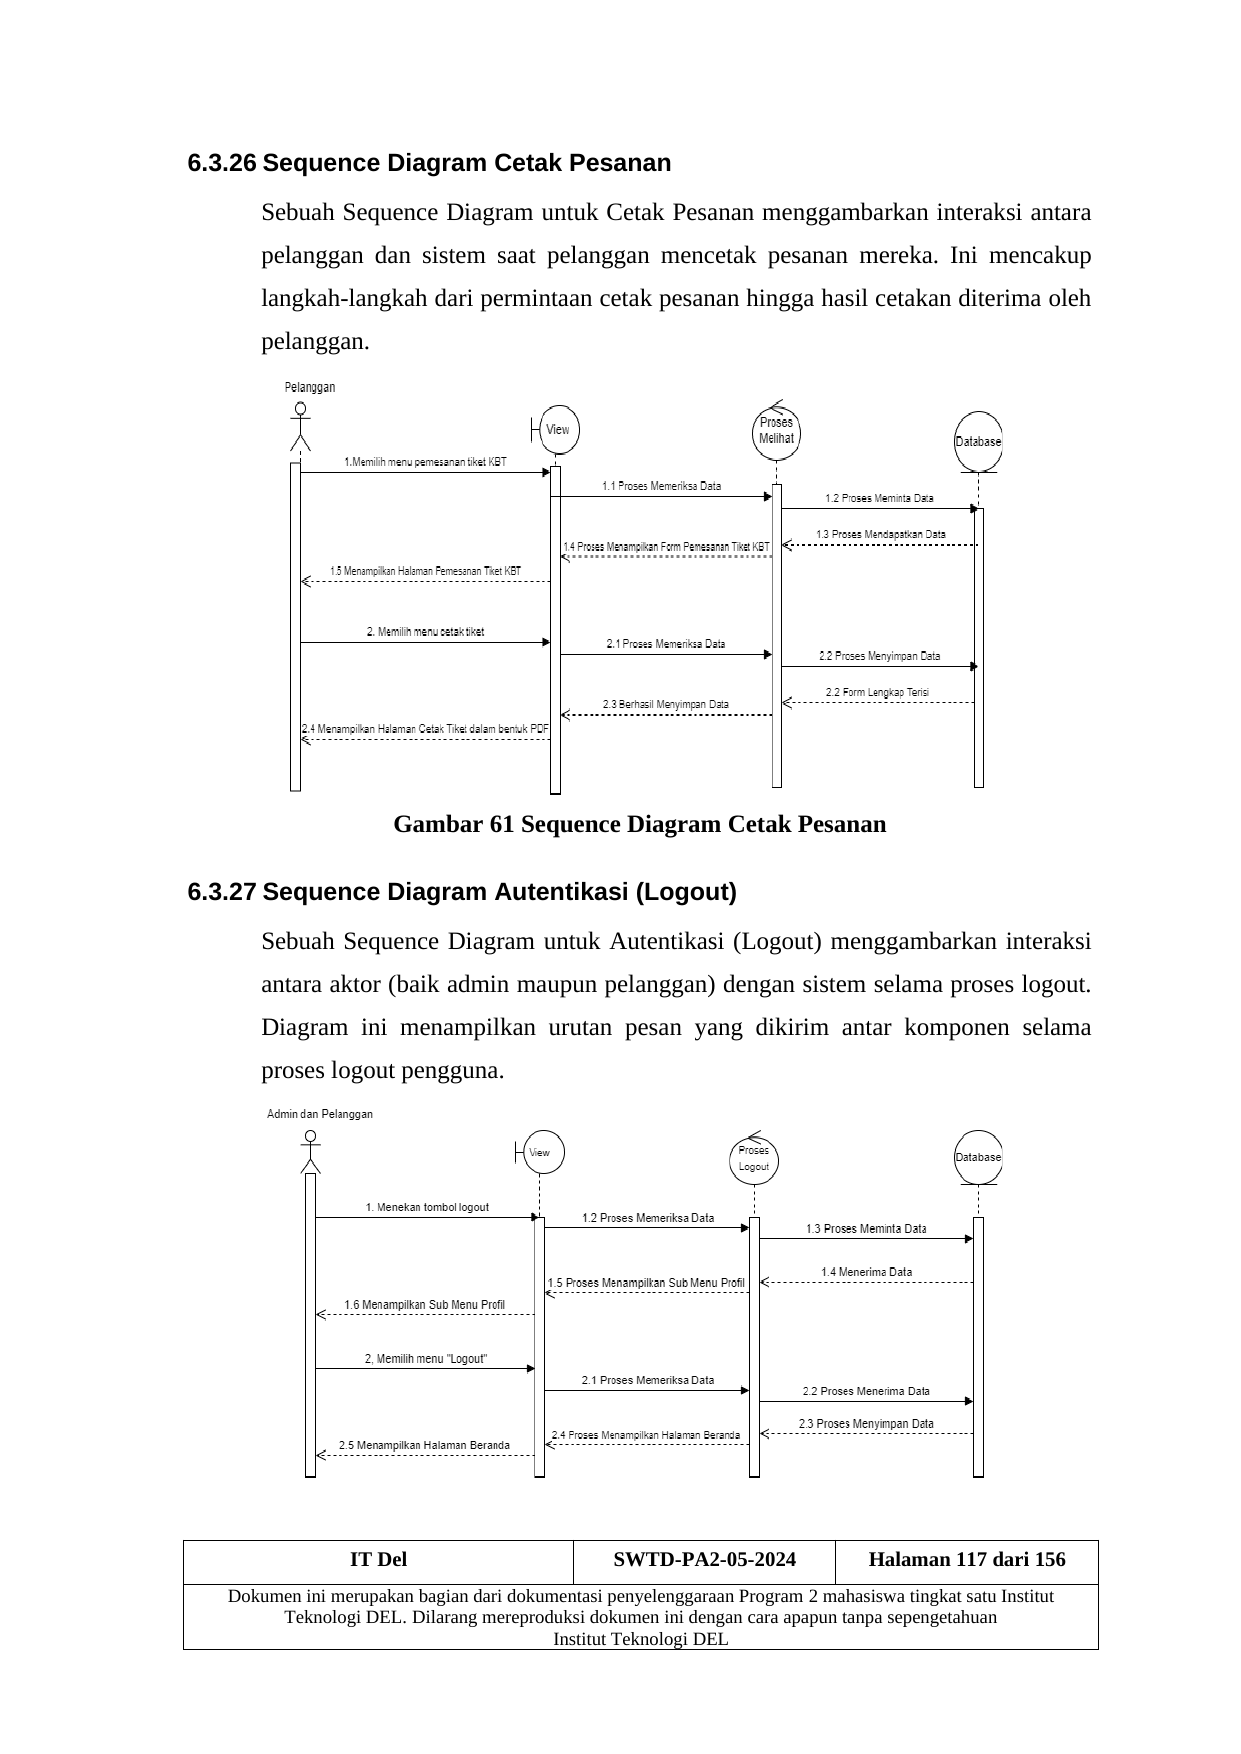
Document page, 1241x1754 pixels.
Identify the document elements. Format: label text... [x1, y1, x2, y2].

picture [261, 369, 1003, 795]
subtitle Sequence Diagram Autentikasi (Logout) [187, 877, 1092, 906]
picture [261, 1098, 1003, 1478]
text Sebuah Sequence Diagram untuk Autentikasi (Logout) menggambarkan interaksi antara aktor (baik admin maupun pelanggan) dengan sistem selama proses logout. Diagram ini menampilkan urutan pesan yang dikirim antar komponen selama proses logout pengguna. [261, 926, 1092, 1084]
subtitle Sequence Diagram Cetak Pesanan [187, 148, 1092, 176]
text Sebuah Sequence Diagram untuk Cetak Pesanan menggambarkan interaksi antara pelanggan dan sistem saat pelanggan mencetak pesanan mereka. Ini mencakup langkah-langkah dari permintaan cetak pesanan hingga hasil cetakan diterima oleh pelanggan. [261, 197, 1092, 355]
